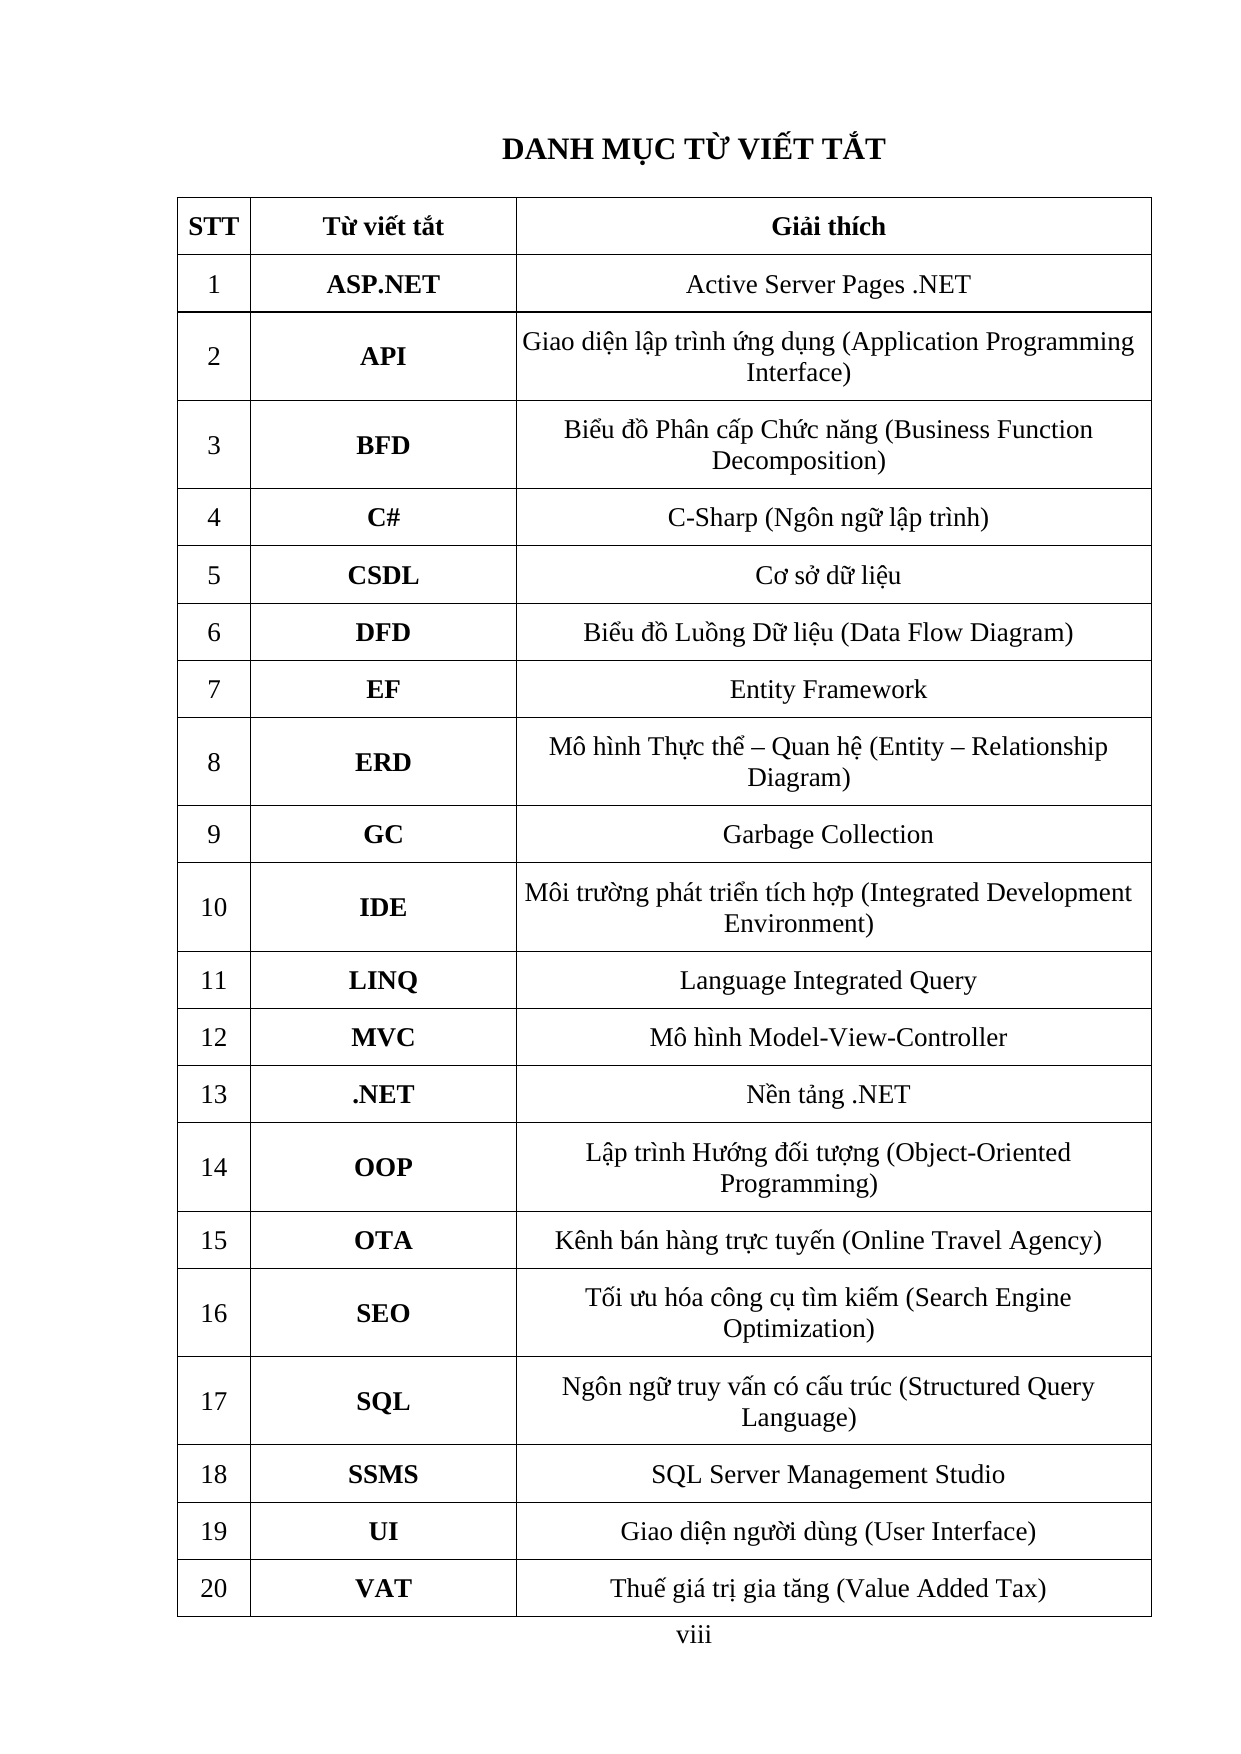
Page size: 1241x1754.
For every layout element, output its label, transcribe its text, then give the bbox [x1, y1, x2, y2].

table_cell VAT [251, 1560, 516, 1616]
table_cell 11 [178, 952, 250, 1008]
table_cell EF [251, 661, 516, 717]
table_cell API [251, 313, 516, 400]
table_cell UI [251, 1503, 516, 1559]
table_cell 10 [178, 863, 250, 951]
table_cell 6 [178, 604, 250, 659]
table_cell DFD [251, 604, 516, 659]
table_cell Mô hình Model-View-Controller [517, 1009, 1151, 1065]
table_cell MVC [251, 1009, 516, 1065]
table_cell 15 [178, 1212, 250, 1268]
table_cell 3 [178, 401, 250, 488]
table_cell Thuế giá trị gia tăng (Value Added Tax) [517, 1560, 1151, 1616]
table_cell 14 [178, 1123, 250, 1211]
table_cell GC [251, 806, 516, 862]
table_cell IDE [251, 863, 516, 951]
text DANH MỤC TỪ VIẾT TẮT [177, 131, 1152, 167]
table_cell Active Server Pages .NET [517, 255, 1151, 311]
table_cell Cơ sở dữ liệu [517, 546, 1151, 602]
table_cell OOP [251, 1123, 516, 1211]
table_cell Entity Framework [517, 661, 1151, 717]
table_cell 7 [178, 661, 250, 717]
table_cell BFD [251, 401, 516, 488]
table_cell C# [251, 489, 516, 545]
table_cell 16 [178, 1269, 250, 1356]
table_cell Lập trình Hướng đối tượng (Object-Oriented Programming) [517, 1123, 1151, 1211]
table_cell SQL Server Management Studio [517, 1445, 1151, 1502]
table_cell Mô hình Thực thể – Quan hệ (Entity – Relationship Diagram) [517, 718, 1151, 805]
table_cell ERD [251, 718, 516, 805]
table_cell 13 [178, 1066, 250, 1122]
table_cell C-Sharp (Ngôn ngữ lập trình) [517, 489, 1151, 545]
table_cell 4 [178, 489, 250, 545]
table_cell 12 [178, 1009, 250, 1065]
table_cell OTA [251, 1212, 516, 1268]
table_cell 20 [178, 1560, 250, 1616]
table_cell Môi trường phát triển tích hợp (Integrated Development Environment) [517, 863, 1151, 951]
table_cell 5 [178, 546, 250, 602]
table_cell 8 [178, 718, 250, 805]
table_cell Tối ưu hóa công cụ tìm kiếm (Search Engine Optimization) [517, 1269, 1151, 1356]
table_cell 19 [178, 1503, 250, 1559]
table_header STT [178, 198, 250, 254]
table_cell Garbage Collection [517, 806, 1151, 862]
table_cell 1 [178, 255, 250, 311]
table_cell Biểu đồ Luồng Dữ liệu (Data Flow Diagram) [517, 604, 1151, 659]
table_cell LINQ [251, 952, 516, 1008]
table_cell ASP.NET [251, 255, 516, 311]
table_header Giải thích [517, 198, 1151, 254]
table_header Từ viết tắt [251, 198, 516, 254]
table_cell 17 [178, 1357, 250, 1444]
table_cell Biểu đồ Phân cấp Chức năng (Business Function Decomposition) [517, 401, 1151, 488]
table_cell CSDL [251, 546, 516, 602]
table_cell Giao diện lập trình ứng dụng (Application Programming Interface) [517, 313, 1151, 400]
table_cell SSMS [251, 1445, 516, 1502]
table_cell 2 [178, 313, 250, 400]
table_cell .NET [251, 1066, 516, 1122]
table_cell 18 [178, 1445, 250, 1502]
table_cell Ngôn ngữ truy vấn có cấu trúc (Structured Query Language) [517, 1357, 1151, 1444]
table_cell SEO [251, 1269, 516, 1356]
table_cell Nền tảng .NET [517, 1066, 1151, 1122]
table_cell SQL [251, 1357, 516, 1444]
table_cell Kênh bán hàng trực tuyến (Online Travel Agency) [517, 1212, 1151, 1268]
table_cell Language Integrated Query [517, 952, 1151, 1008]
table_cell Giao diện người dùng (User Interface) [517, 1503, 1151, 1559]
table_cell 9 [178, 806, 250, 862]
